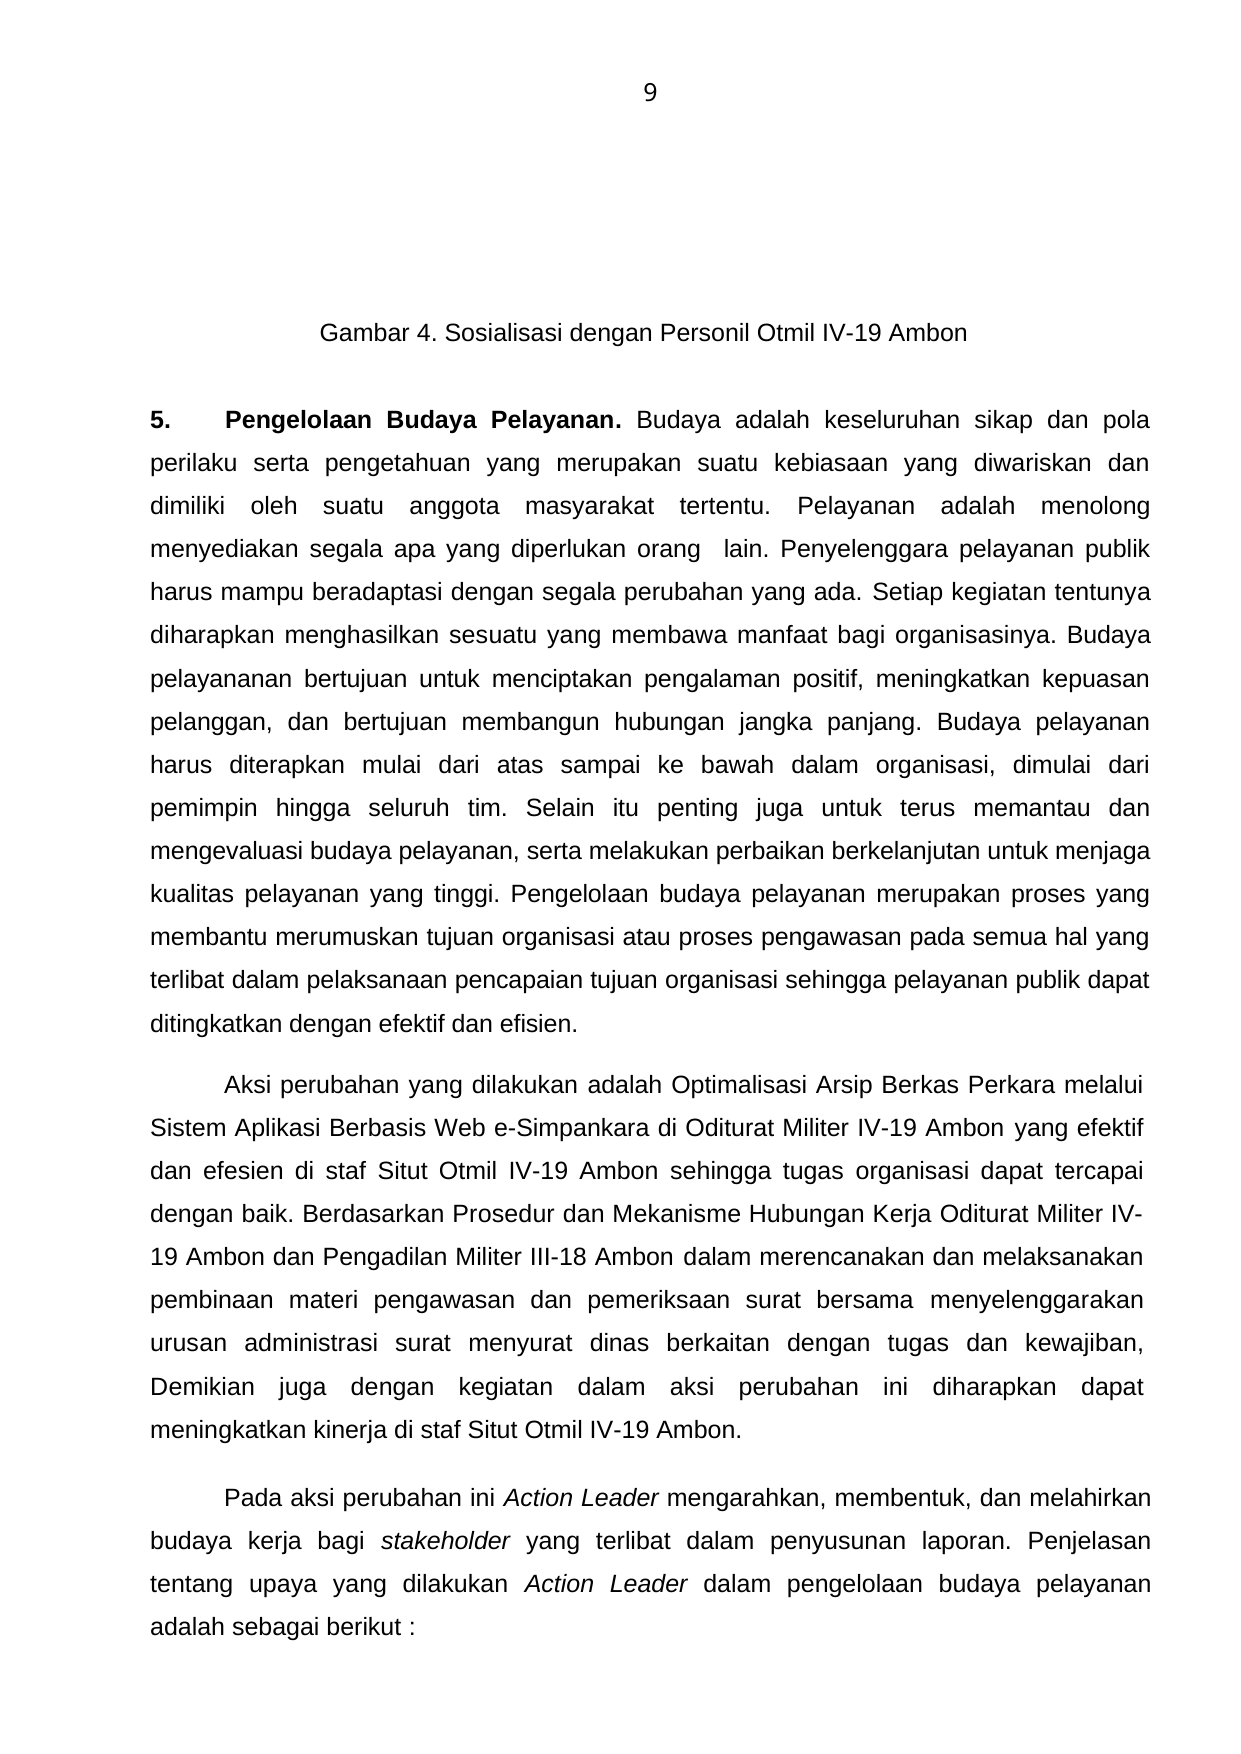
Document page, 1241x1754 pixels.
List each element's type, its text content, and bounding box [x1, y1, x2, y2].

text Pada aksi perubahan ini Action Leader mengarahkan, membentuk, dan melahirkan budaya kerja bagi stakeholder yang terlibat dalam penyusunan laporan. Penjelasan tentang upaya yang dilakukan Action Leader dalam pengelolaan budaya pelayanan adalah sebagai berikut : [150, 1483, 1152, 1641]
text Aksi perubahan yang dilakukan adalah Optimalisasi Arsip Berkas Perkara melalui Sistem Aplikasi Berbasis Web e-Simpankara di Oditurat Militer IV-19 Ambon yang efektif dan efesien di staf Situt Otmil IV-19 Ambon sehingga tugas organisasi dapat tercapai dengan baik. Berdasarkan Prosedur dan Mekanisme Hubungan Kerja Oditurat Militer IV-19 Ambon dan Pengadilan Militer III-18 Ambon dalam merencanakan dan melaksanakan pembinaan materi pengawasan dan pemeriksaan surat bersama menyelenggarakan urusan administrasi surat menyurat dinas berkaitan dengan tugas dan kewajiban, Demikian juga dengan kegiatan dalam aksi perubahan ini diharapkan dapat meningkatkan kinerja di staf Situt Otmil IV-19 Ambon. [150, 1070, 1144, 1443]
text 5. Pengelolaan Budaya Pelayanan. Budaya adalah keseluruhan sikap dan pola perilaku serta pengetahuan yang merupakan suatu kebiasaan yang diwariskan dan dimiliki oleh suatu anggota masyarakat tertentu. Pelayanan adalah menolong menyediakan segala apa yang diperlukan orang lain. Penyelenggara pelayanan publik harus mampu beradaptasi dengan segala perubahan yang ada. Setiap kegiatan tentunya diharapkan menghasilkan sesuatu yang membawa manfaat bagi organisasinya. Budaya pelayananan bertujuan untuk menciptakan pengalaman positif, meningkatkan kepuasan pelanggan, dan bertujuan membangun hubungan jangka panjang. Budaya pelayanan harus diterapkan mulai dari atas sampai ke bawah dalam organisasi, dimulai dari pemimpin hingga seluruh tim. Selain itu penting juga untuk terus memantau dan mengevaluasi budaya pelayanan, serta melakukan perbaikan berkelanjutan untuk menjaga kualitas pelayanan yang tinggi. Pengelolaan budaya pelayanan merupakan proses yang membantu merumuskan tujuan organisasi atau proses pengawasan pada semua hal yang terlibat dalam pelaksanaan pencapaian tujuan organisasi sehingga pelayanan publik dapat ditingkatkan dengan efektif dan efisien. [150, 405, 1151, 1037]
text Gambar 4. Sosialisasi dengan Personil Otmil IV-19 Ambon [150, 318, 1138, 347]
